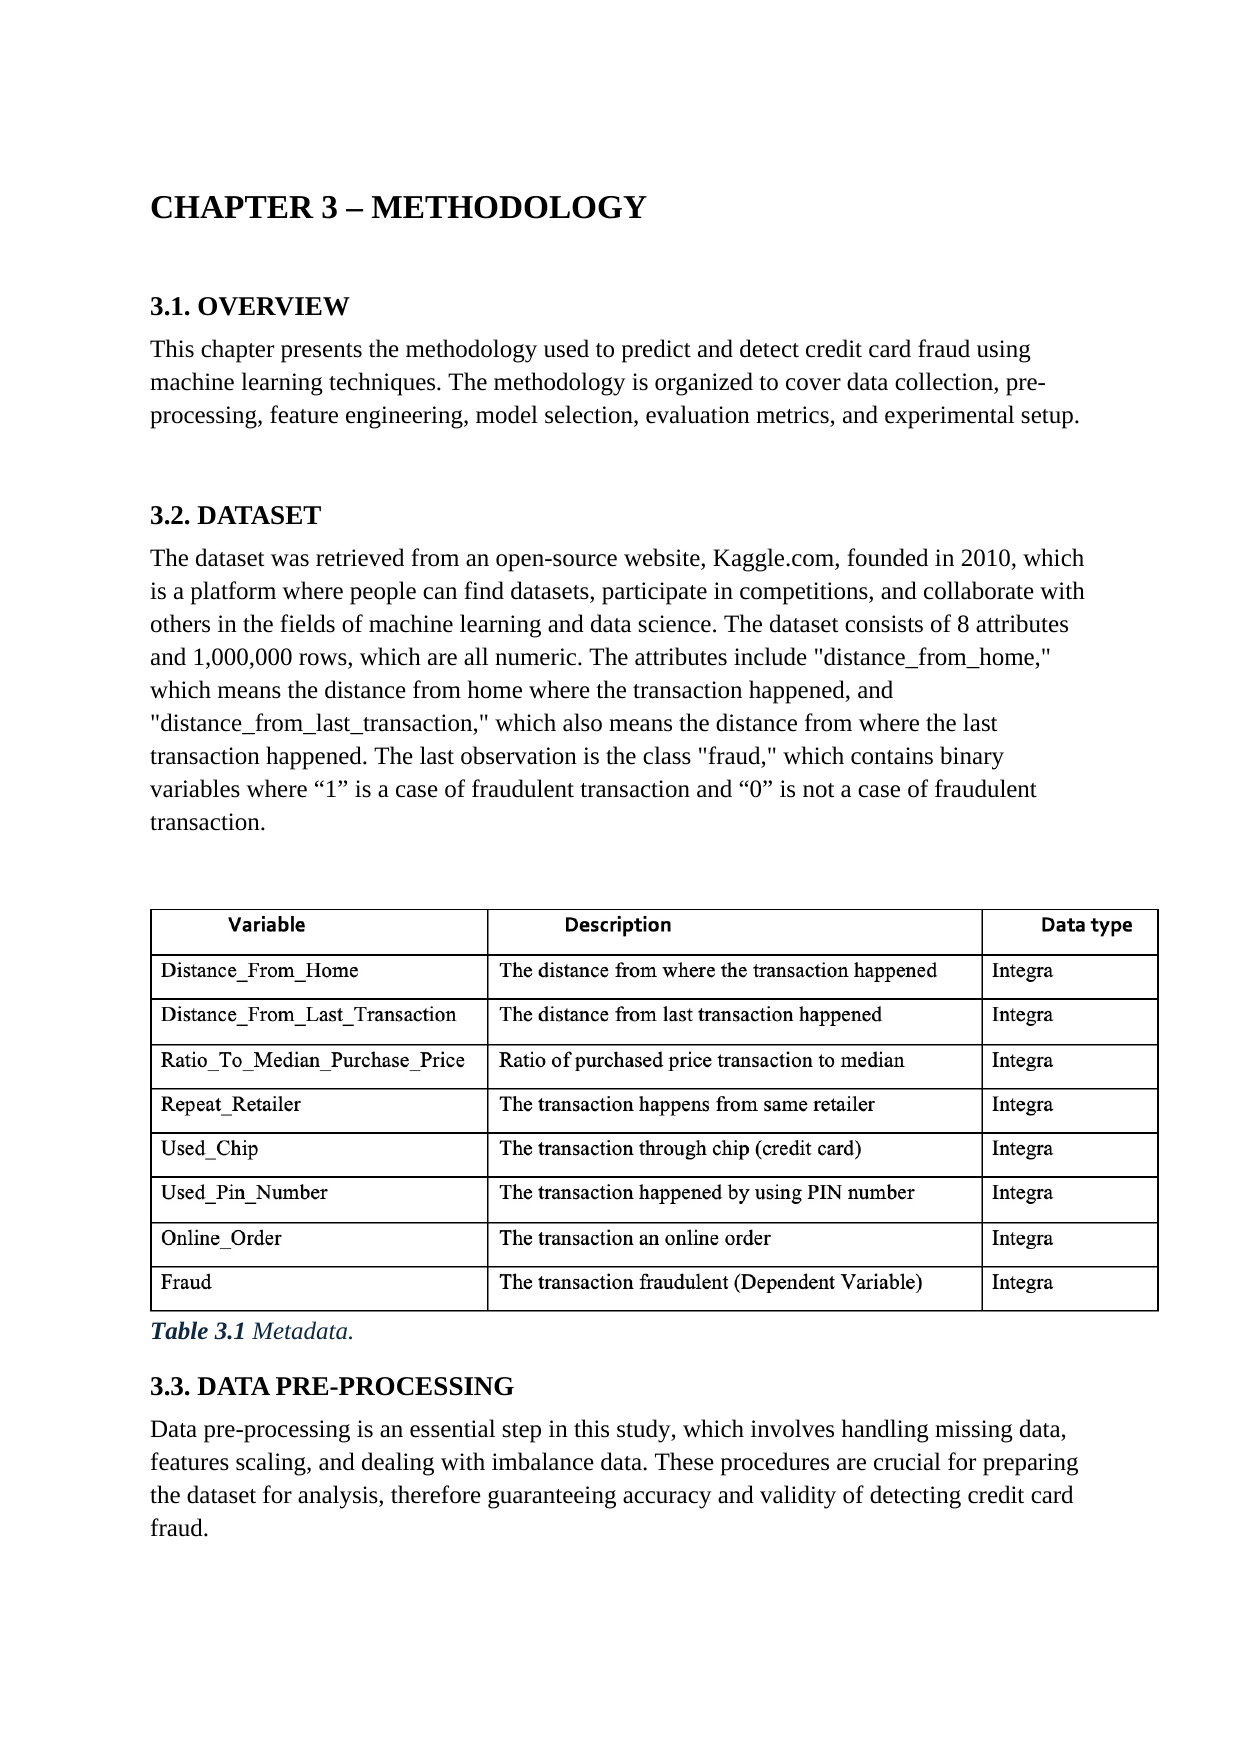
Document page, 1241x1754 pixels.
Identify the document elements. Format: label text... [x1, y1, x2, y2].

text Table 3.1 Metadata. [150, 1312, 1090, 1344]
text This chapter presents the methodology used to predict and detect credit card fraud using machine learning techniques. The methodology is organized to cover data collection, pre-processing, feature engineering, model selection, evaluation metrics, and experimental setup. [150, 334, 1090, 428]
subtitle 3.2. DATASET [150, 499, 1090, 530]
subtitle 3.3. DATA PRE-PROCESSING [150, 1369, 1090, 1401]
subtitle CHAPTER 3 – METHODOLOGY [150, 187, 1090, 226]
text Data pre-processing is an essential step in this study, which involves handling missing data, features scaling, and dealing with imbalance data. These procedures are crucial for preparing the dataset for analysis, therefore guaranteeing accuracy and validity of detecting credit card fraud. [150, 1414, 1090, 1541]
text The dataset was retrieved from an open-source website, Kaggle.com, founded in 2010, which is a platform where people can find datasets, participate in competitions, and collaborate with others in the fields of machine learning and data science. The dataset consists of 8 attributes and 1,000,000 rows, which are all numeric. The attributes include "distance_from_home," which means the distance from home where the transaction happened, and "distance_from_last_transaction," which also means the distance from where the last transaction happened. The last observation is the class "fraud," which contains binary variables where “1” is a case of fraudulent transaction and “0” is not a case of fraudulent transaction. [150, 543, 1090, 836]
subtitle 3.1. OVERVIEW [150, 289, 1090, 321]
picture [150, 906, 1160, 1312]
